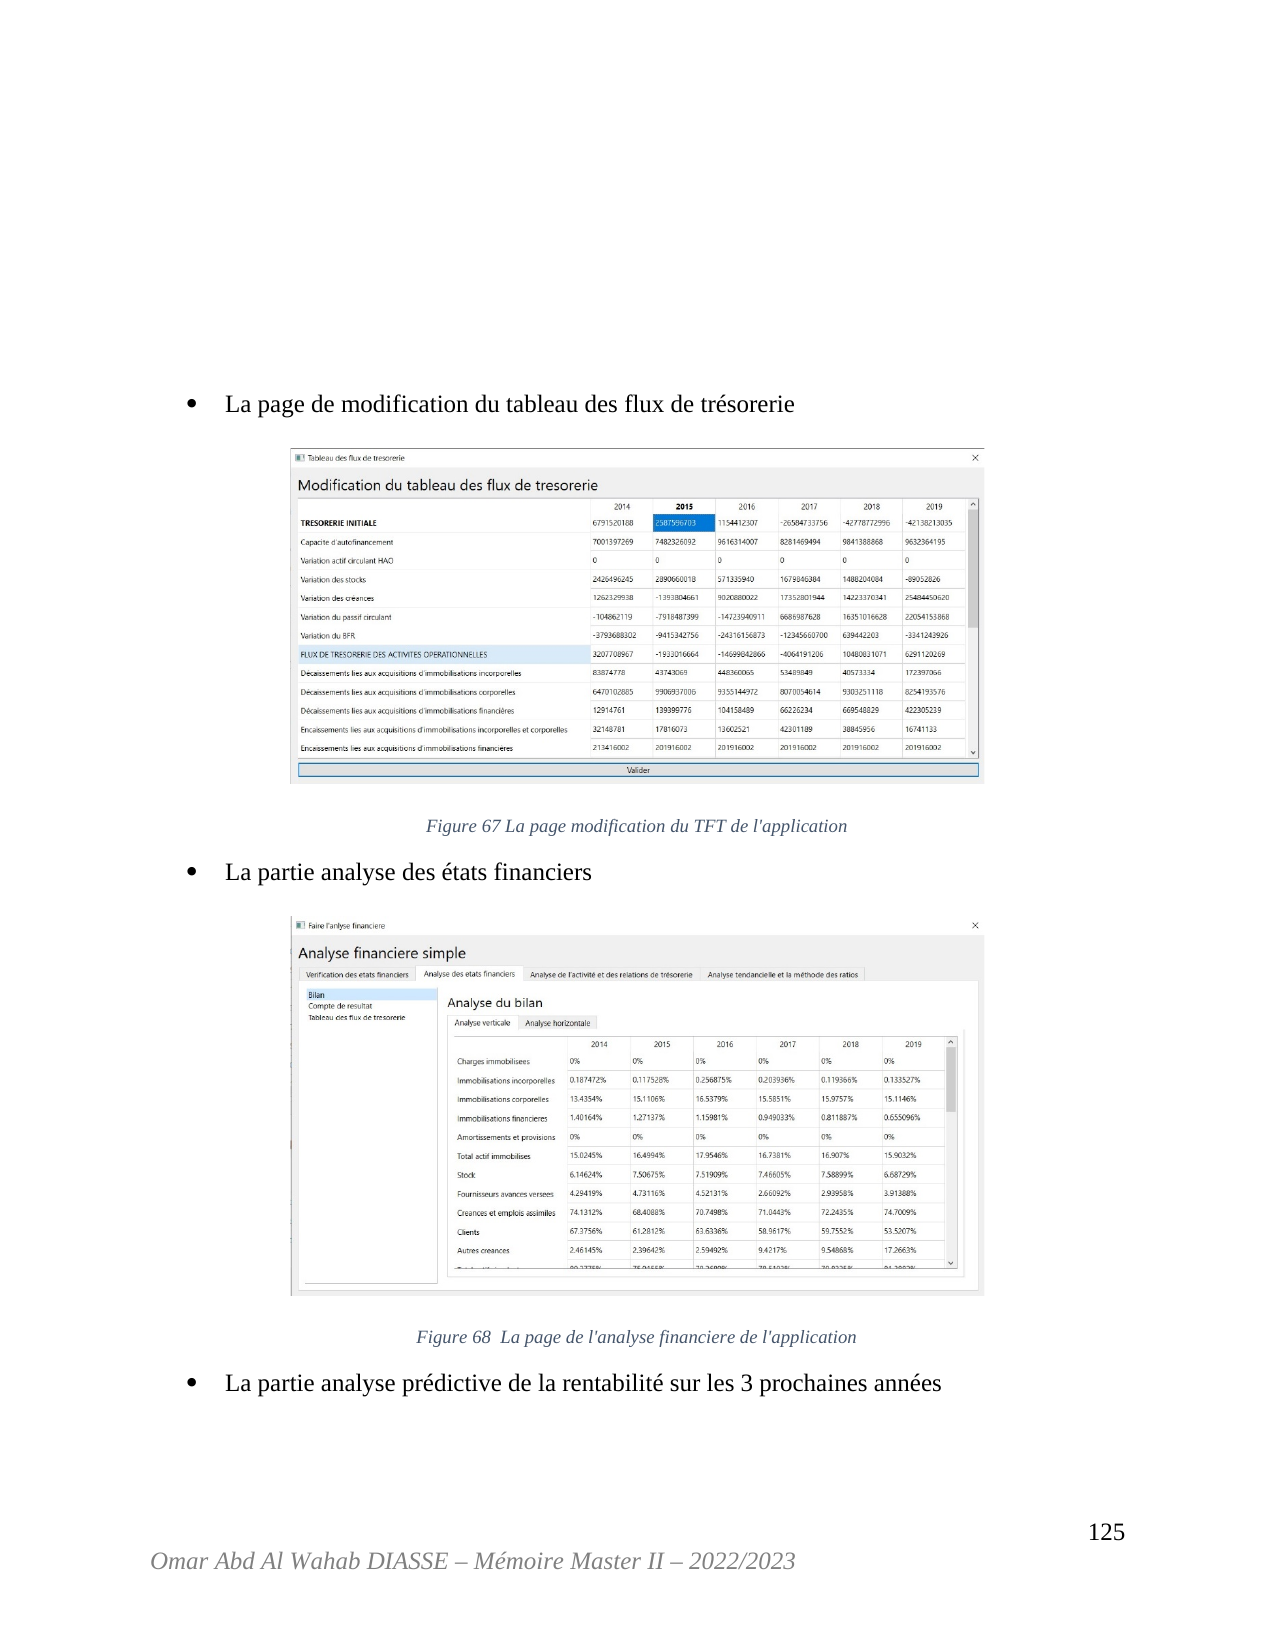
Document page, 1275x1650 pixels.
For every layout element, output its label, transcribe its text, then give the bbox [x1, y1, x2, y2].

text Figure 68 La page de l'analyse financiere de l'application [150, 1326, 1125, 1348]
picture [290, 916, 985, 1296]
text Figure 67 La page modification du TFT de l'application [150, 814, 1125, 836]
list La page de modification du tableau des flux de trésorerie [187, 389, 1125, 418]
list La partie analyse des états financiers [187, 857, 1125, 886]
list La partie analyse prédictive de la rentabilité sur les 3 prochaines années [187, 1368, 1125, 1397]
picture [290, 448, 985, 784]
